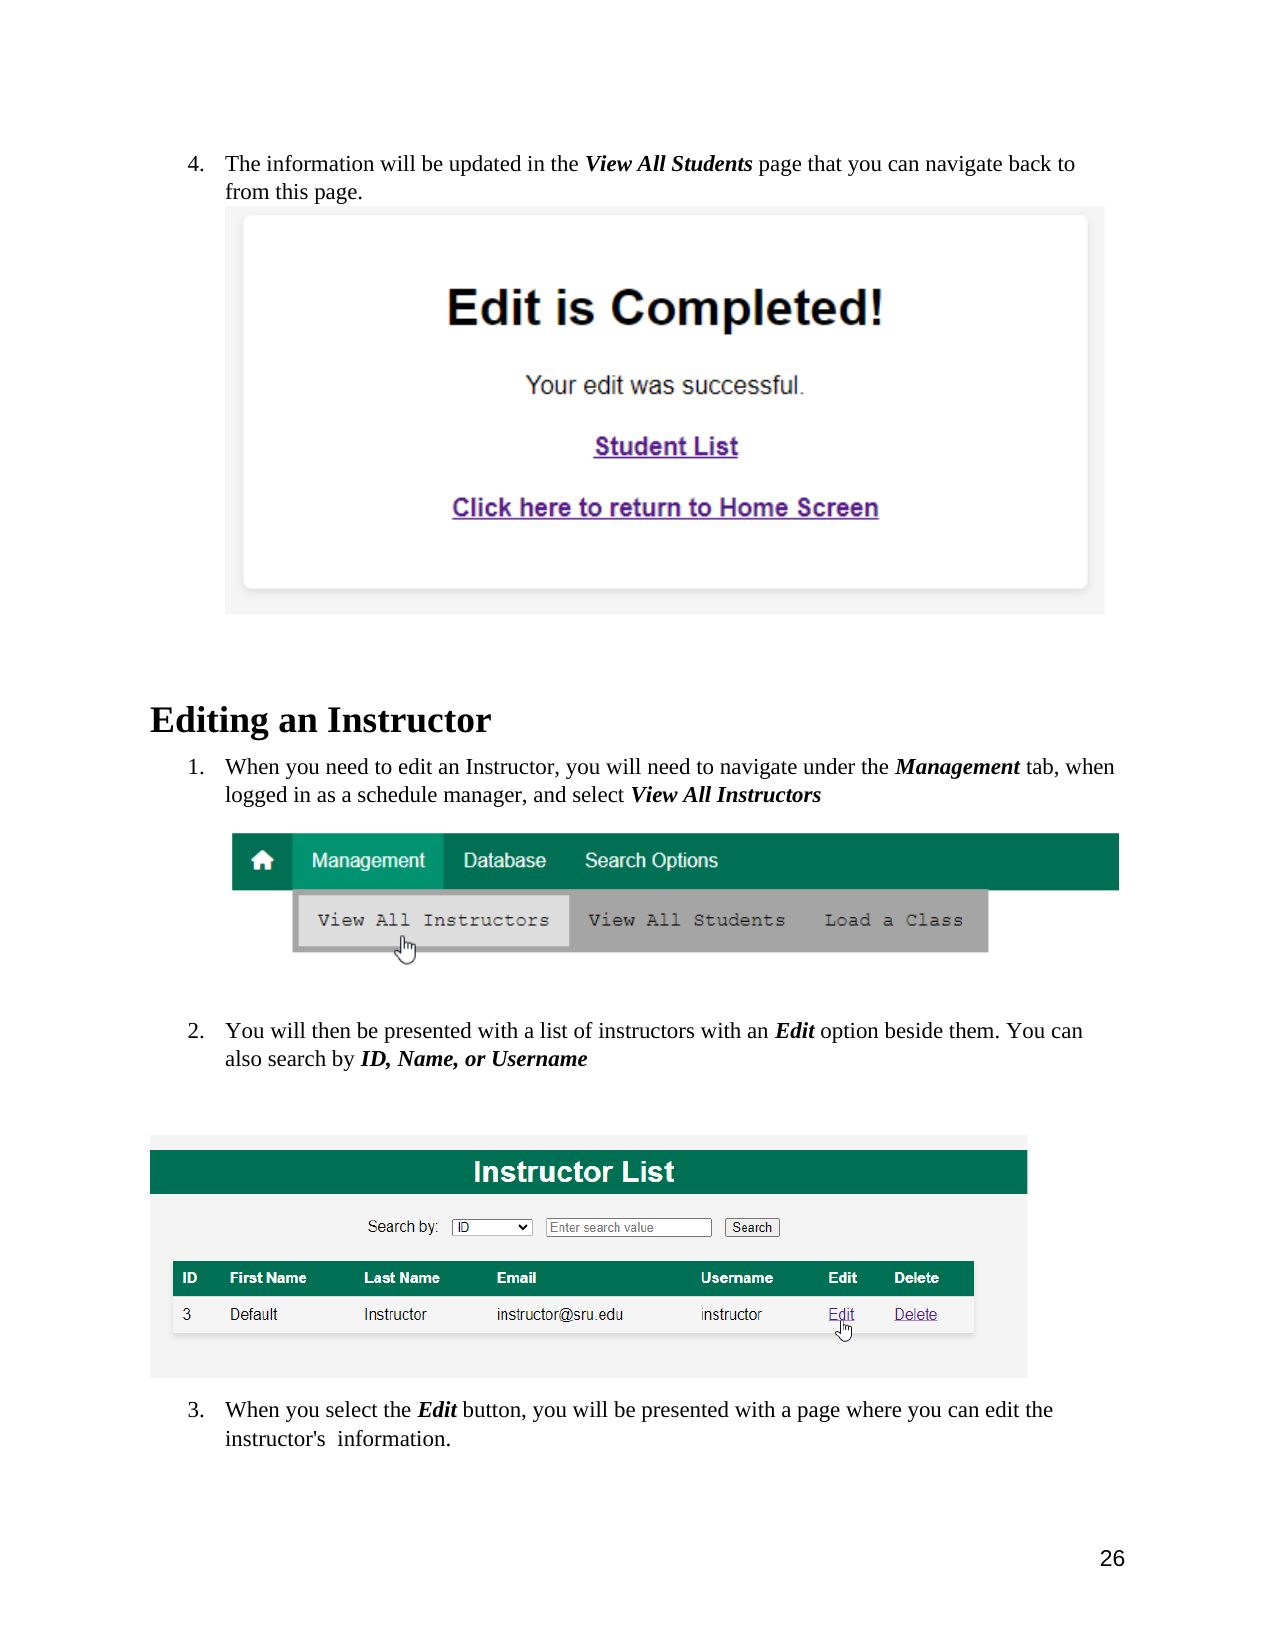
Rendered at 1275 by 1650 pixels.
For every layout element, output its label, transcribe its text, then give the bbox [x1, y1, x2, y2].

list You will then be presented with a list of instructors with an Edit option beside them. You can also search by ID, Name, or Username [187, 1017, 1125, 1072]
picture [150, 1135, 1028, 1378]
list When you select the Edit button, you will be presented with a page where you can edit the instructor's information. [187, 1396, 1125, 1451]
subtitle Editing an Instructor [150, 698, 1125, 741]
list When you need to edit an Instructor, you will need to navigate under the Management tab, when logged in as a schedule manager, and select View All Instructors [187, 753, 1125, 807]
picture [225, 826, 1119, 999]
picture [225, 206, 1105, 614]
